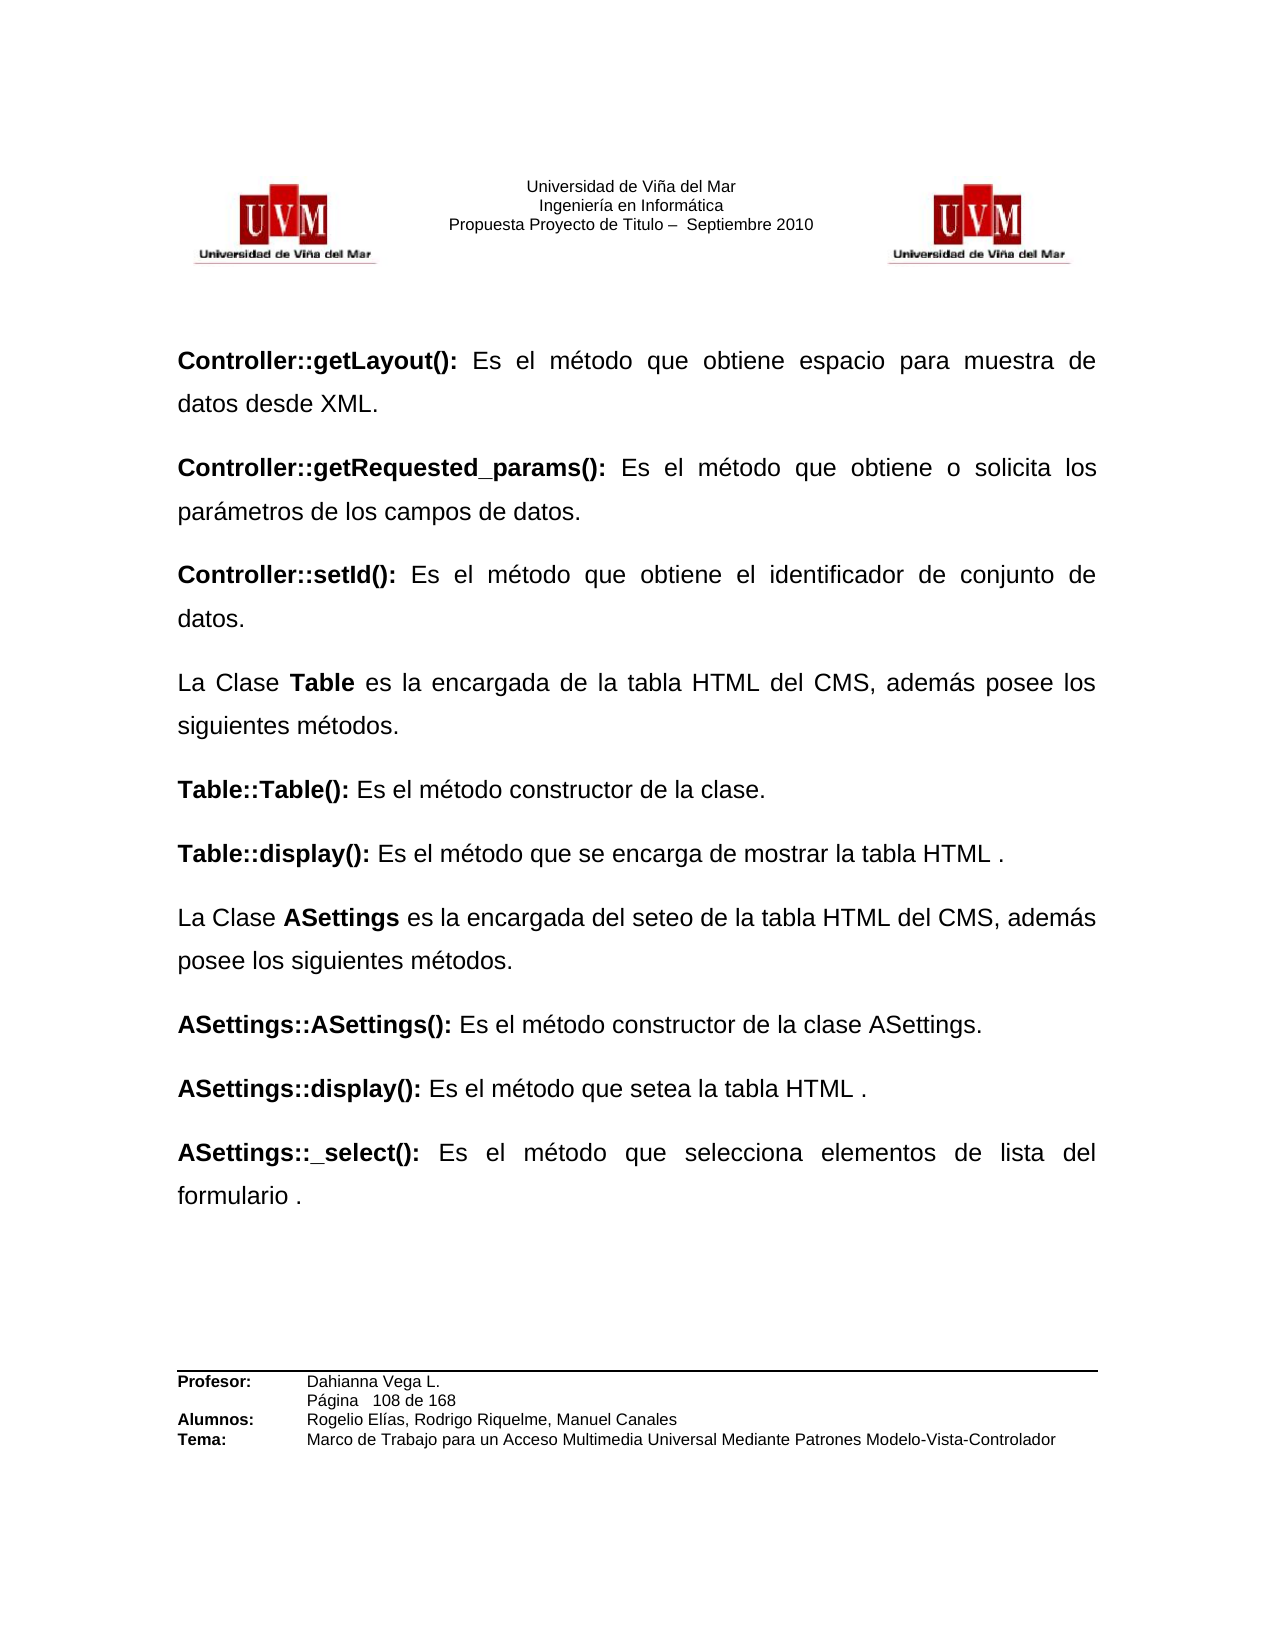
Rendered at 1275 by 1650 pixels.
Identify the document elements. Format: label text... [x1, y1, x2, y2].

text Table::Table(): Es el método constructor de la clase. [177, 775, 1098, 803]
text La Clase ASettings es la encargada del seteo de la tabla HTML del CMS, además posee los siguientes métodos. [177, 903, 1098, 974]
text Controller::setId(): Es el método que obtiene el identificador de conjunto de datos. [177, 561, 1098, 632]
text ASettings::ASettings(): Es el método constructor de la clase ASettings. [177, 1010, 1098, 1038]
text ASettings::_select(): Es el método que selecciona elementos de lista del formulario . [177, 1138, 1098, 1209]
picture [871, 176, 1084, 267]
picture [177, 176, 390, 267]
text La Clase Table es la encargada de la tabla HTML del CMS, además posee los siguientes métodos. [177, 668, 1098, 739]
text Controller::getLayout(): Es el método que obtiene espacio para muestra de datos desde XML. [177, 346, 1098, 418]
text ASettings::display(): Es el método que setea la tabla HTML . [177, 1074, 1098, 1102]
text Controller::getRequested_params(): Es el método que obtiene o solicita los parámetros de los campos de datos. [177, 453, 1098, 525]
text Table::display(): Es el método que se encarga de mostrar la tabla HTML . [177, 839, 1098, 867]
